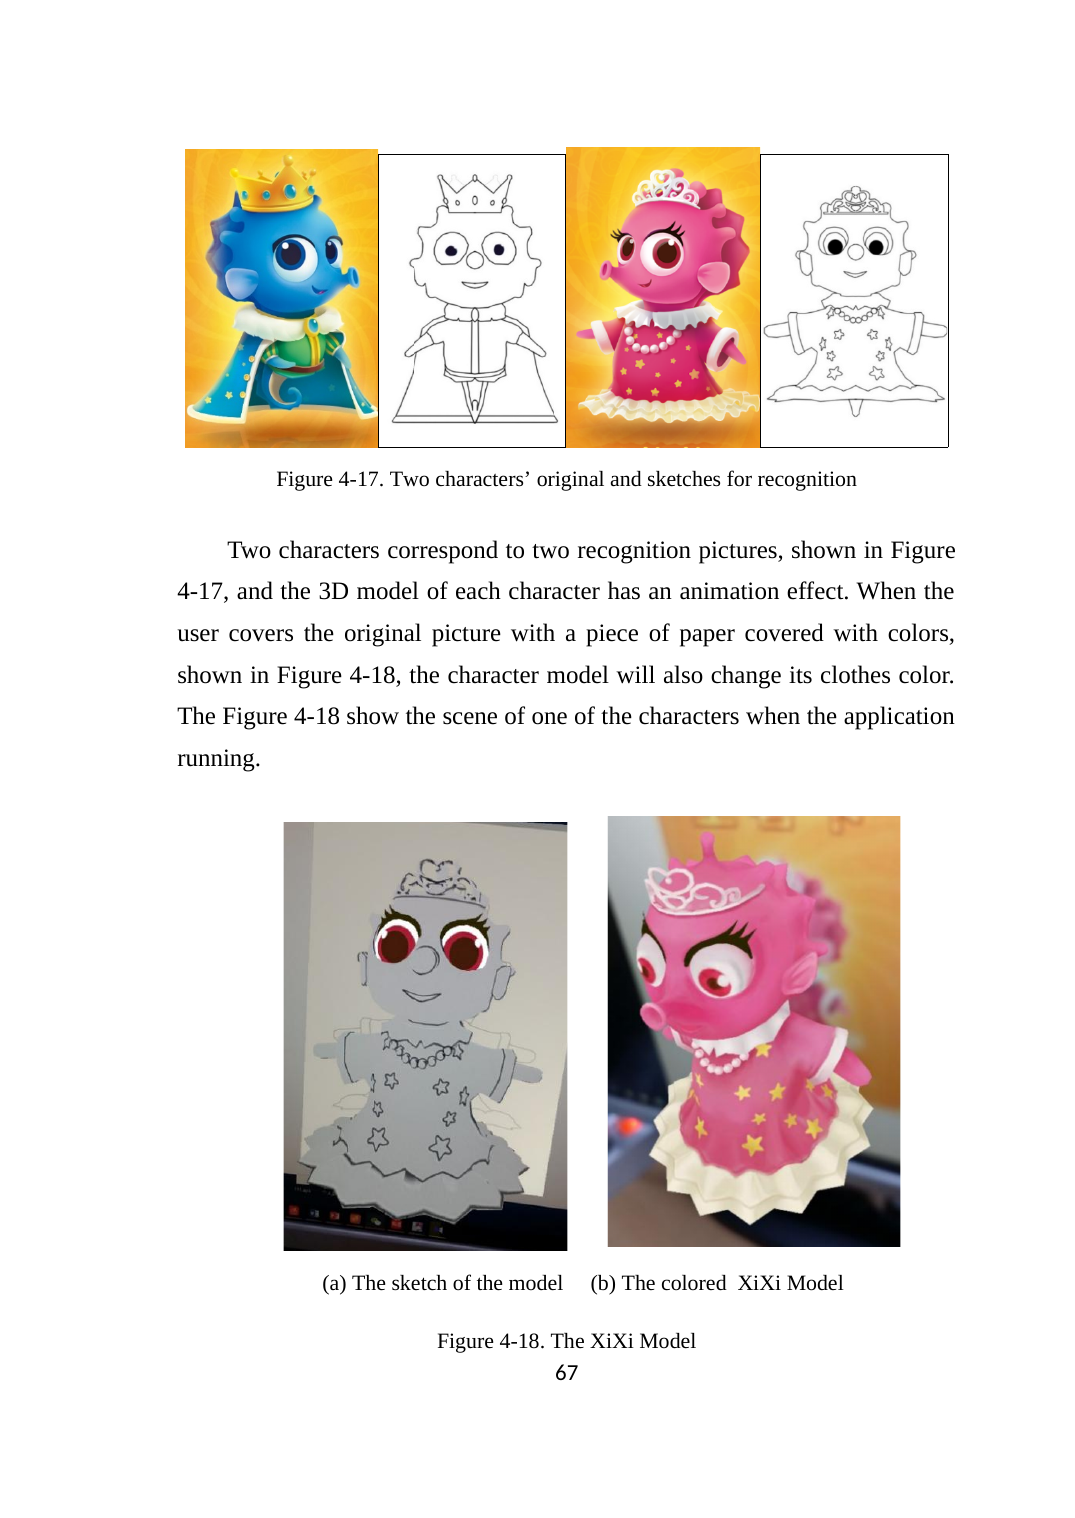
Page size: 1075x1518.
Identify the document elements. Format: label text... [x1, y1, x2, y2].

picture [608, 816, 901, 1247]
text Figure 4-17. Two characters’ original and sketches for recognition [177, 466, 956, 491]
picture [761, 155, 948, 447]
text Two characters correspond to two recognition pictures, shown in Figure 4-17, and the 3D model of each character has an animation effect. When the user covers the original picture with a piece of paper covered with colors, shown in Figure 4-18, the character model will also change its clothes color. The Figure 4-18 show the scene of one of the characters when the application running. [177, 525, 956, 775]
picture [185, 149, 379, 448]
text Figure 4-18. The XiXi Model [177, 1328, 956, 1354]
picture [379, 155, 565, 447]
text (a) The sketch of the model (b) The colored XiXi Model [177, 1270, 956, 1295]
picture [283, 822, 568, 1251]
picture [566, 147, 761, 448]
